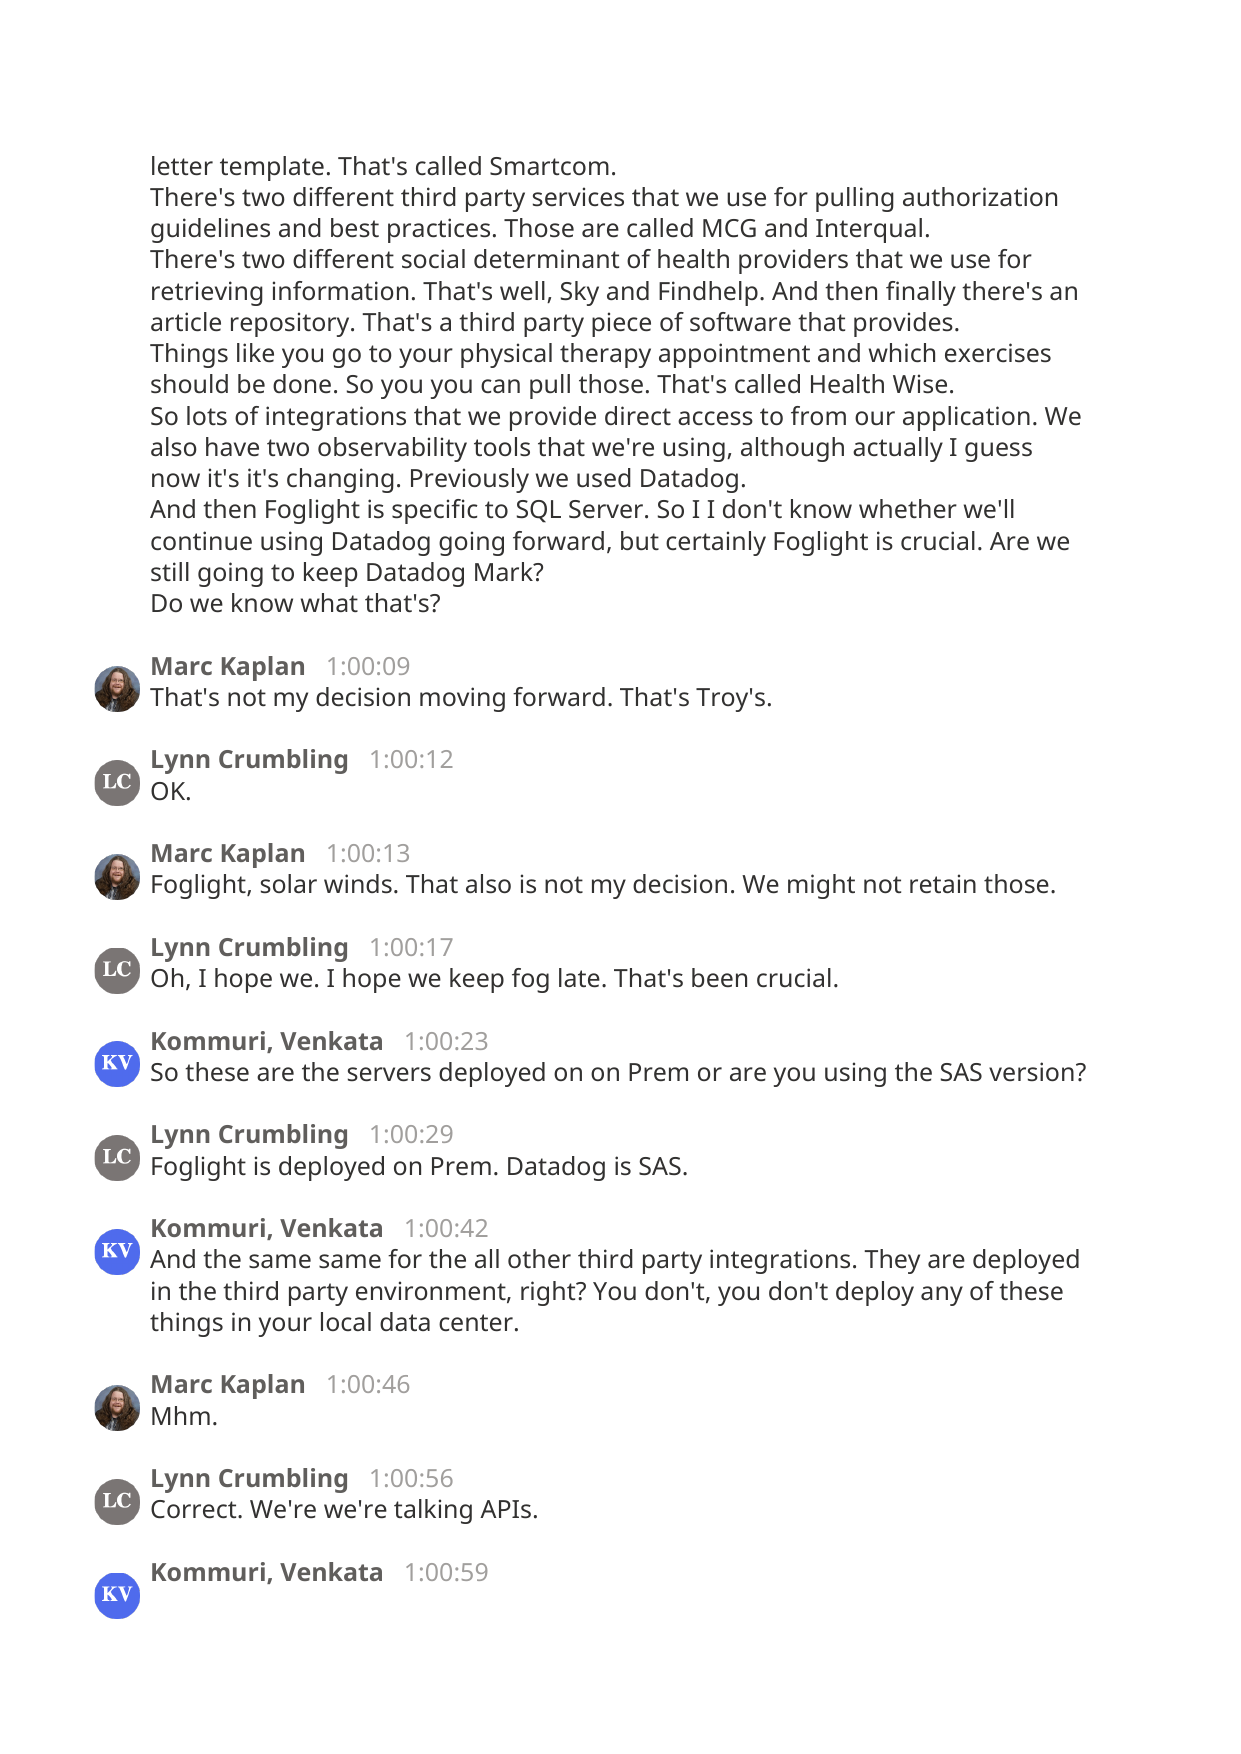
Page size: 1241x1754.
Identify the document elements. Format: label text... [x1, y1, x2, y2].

text Lynn Crumbling 1:00:17 Oh, I hope we. I hope we keep fog late. That's been crucial. [150, 900, 1090, 994]
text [150, 150, 1090, 619]
picture [94, 666, 140, 712]
picture [94, 948, 140, 994]
picture [94, 854, 140, 900]
text Lynn Crumbling 1:00:12 OK. [150, 712, 1090, 806]
text Lynn Crumbling 1:00:29 Foglight is deployed on Prem. Datadog is SAS. [150, 1087, 1090, 1181]
text Marc Kaplan 1:00:46 Mhm. [150, 1337, 1090, 1431]
picture [94, 760, 140, 806]
text Lynn Crumbling 1:00:56 Correct. We're we're talking APIs. [150, 1431, 1090, 1525]
picture [94, 1479, 140, 1525]
picture [94, 1135, 140, 1181]
text Marc Kaplan 1:00:13 Foglight, solar winds. That also is not my decision. We might not retain those. [150, 806, 1090, 900]
picture [94, 1385, 140, 1431]
picture [94, 1041, 140, 1087]
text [150, 1525, 1090, 1587]
text Kommuri, Venkata 1:00:23 So these are the servers deployed on on Prem or are you using the SAS version? [150, 994, 1090, 1087]
picture [94, 1229, 140, 1275]
picture [94, 1573, 140, 1619]
text Marc Kaplan 1:00:09 That's not my decision moving forward. That's Troy's. [150, 619, 1090, 712]
text Kommuri, Venkata 1:00:42 And the same same for the all other third party integrations. They are deployed in the third party environment, right? You don't, you don't deploy any of these things in your local data center. [150, 1181, 1090, 1337]
